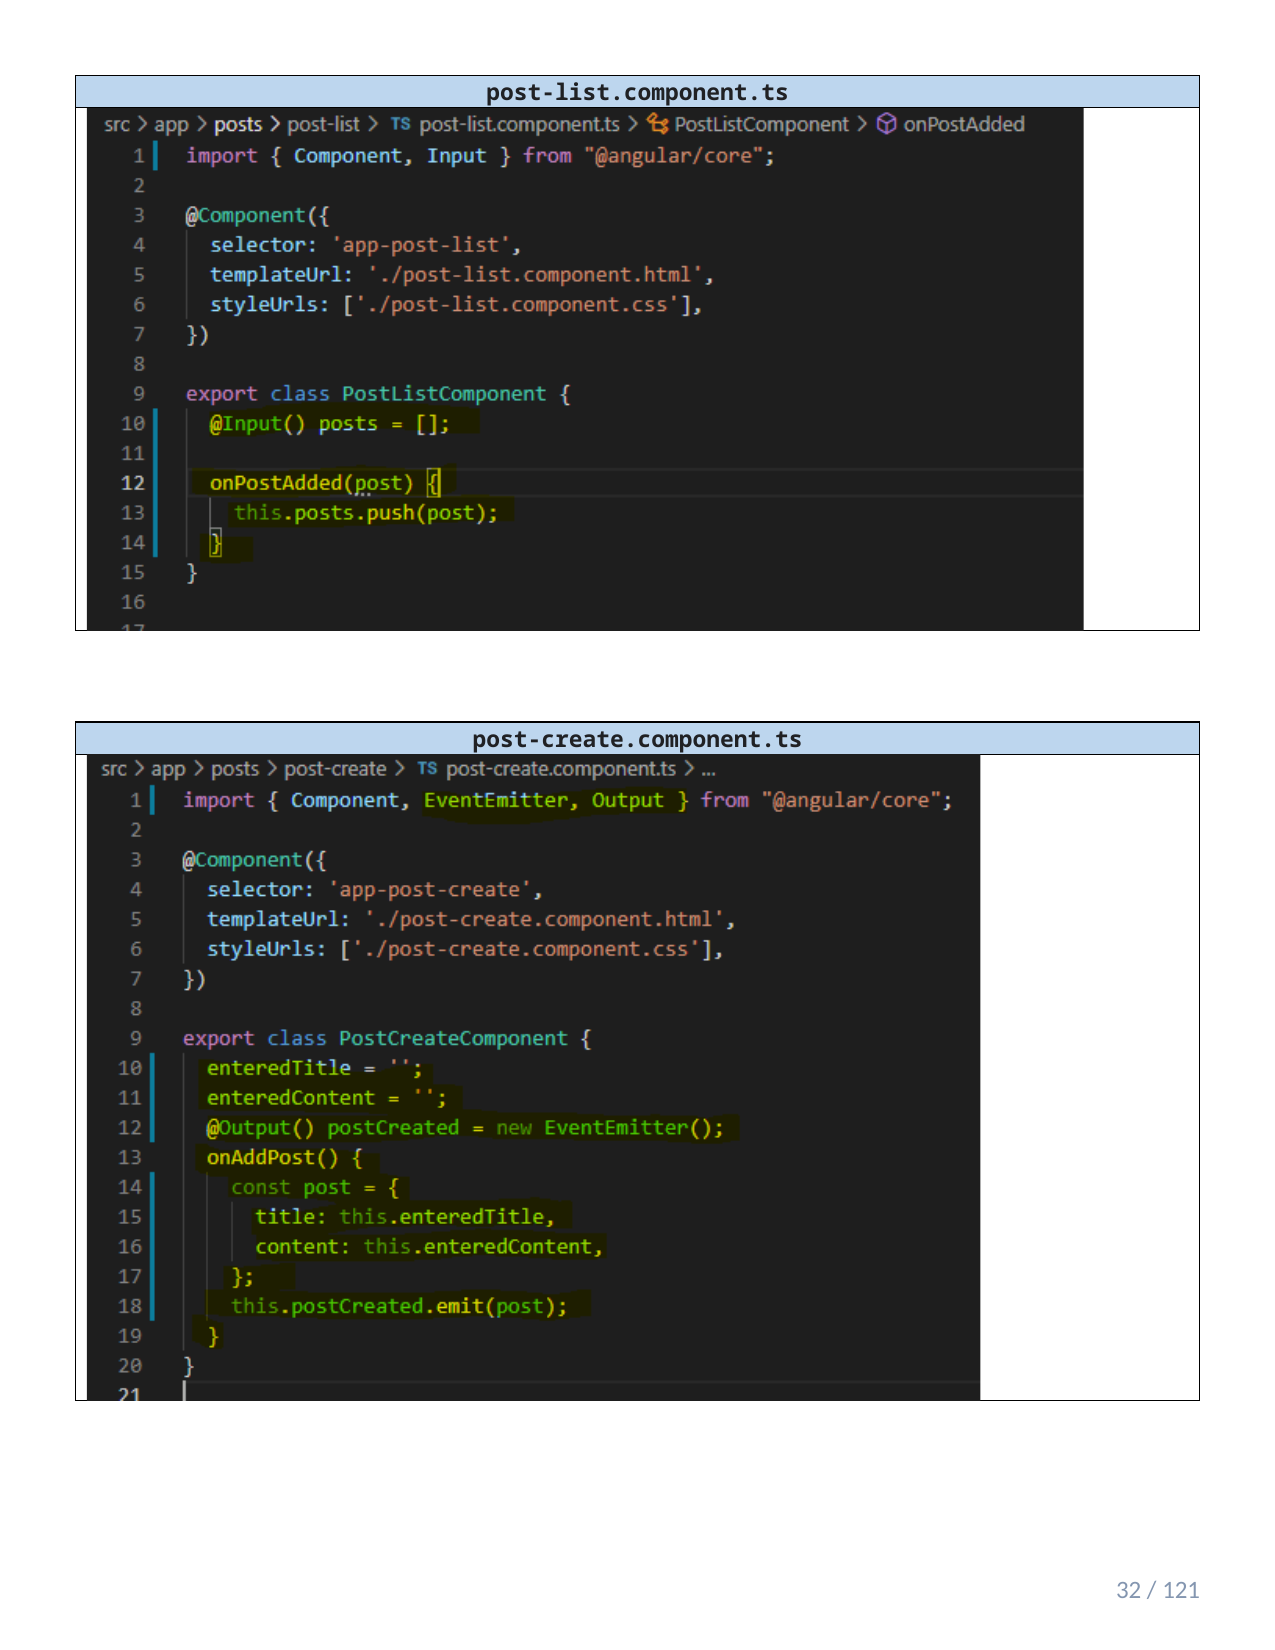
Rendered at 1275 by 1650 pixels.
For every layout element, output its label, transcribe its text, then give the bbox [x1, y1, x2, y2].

table_cell [981, 755, 1199, 1400]
picture [86, 108, 1084, 631]
table_cell [1084, 108, 1199, 630]
table_cell [76, 108, 86, 630]
picture [86, 754, 981, 1401]
table_header post-create.component.ts [76, 723, 1199, 754]
table_header post-list.component.ts [76, 76, 1199, 107]
table_cell [76, 755, 86, 1400]
